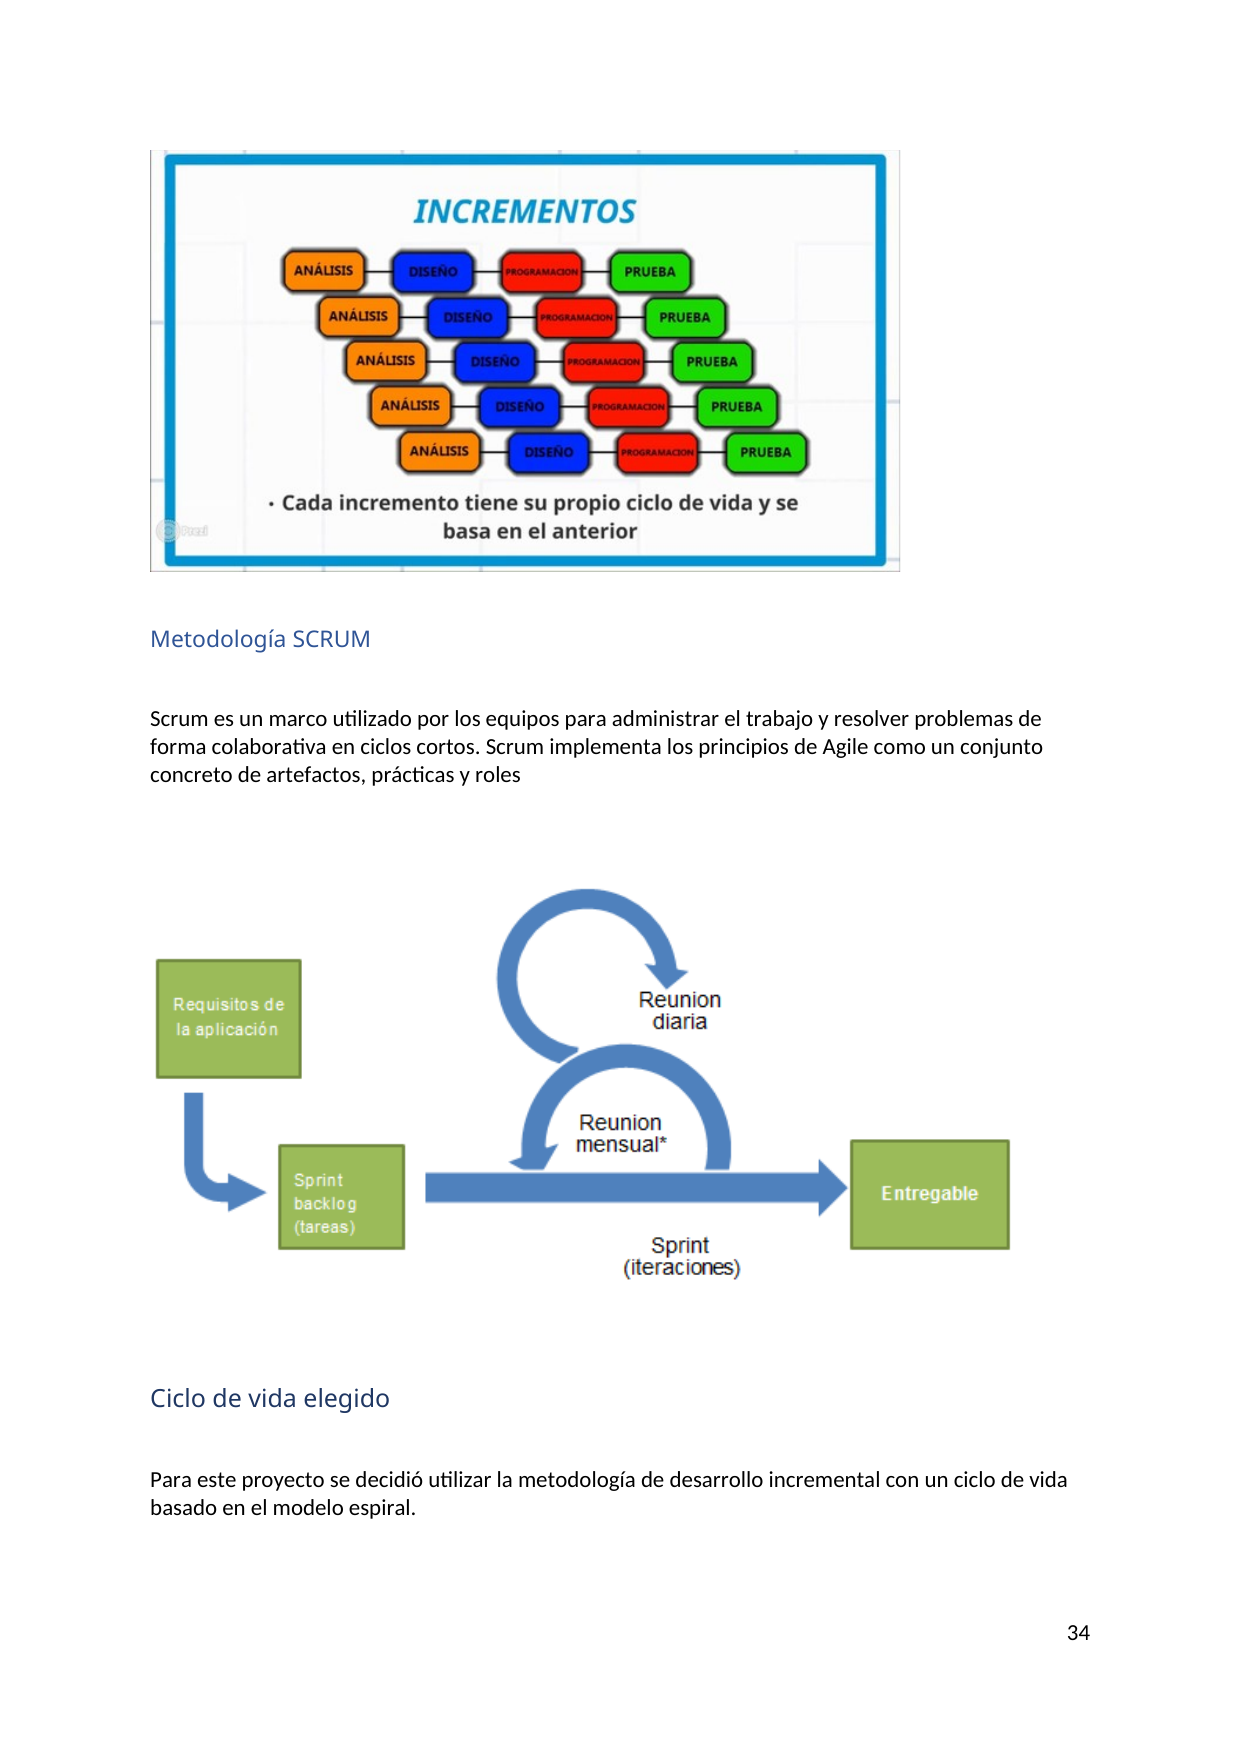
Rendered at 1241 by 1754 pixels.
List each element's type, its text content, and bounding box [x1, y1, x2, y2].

subtitle Metodología SCRUM [150, 623, 1090, 654]
subtitle Ciclo de vida elegido [150, 1381, 1090, 1415]
text Para este proyecto se decidió utilizar la metodología de desarrollo incremental con un ciclo de vida basado en el modelo espiral. [150, 1465, 1090, 1521]
picture [150, 150, 901, 572]
text Scrum es un marco utilizado por los equipos para administrar el trabajo y resolver problemas de forma colaborativa en ciclos cortos. Scrum implementa los principios de Agile como un conjunto concreto de artefactos, prácticas y roles [150, 704, 1090, 788]
picture [150, 838, 1018, 1317]
